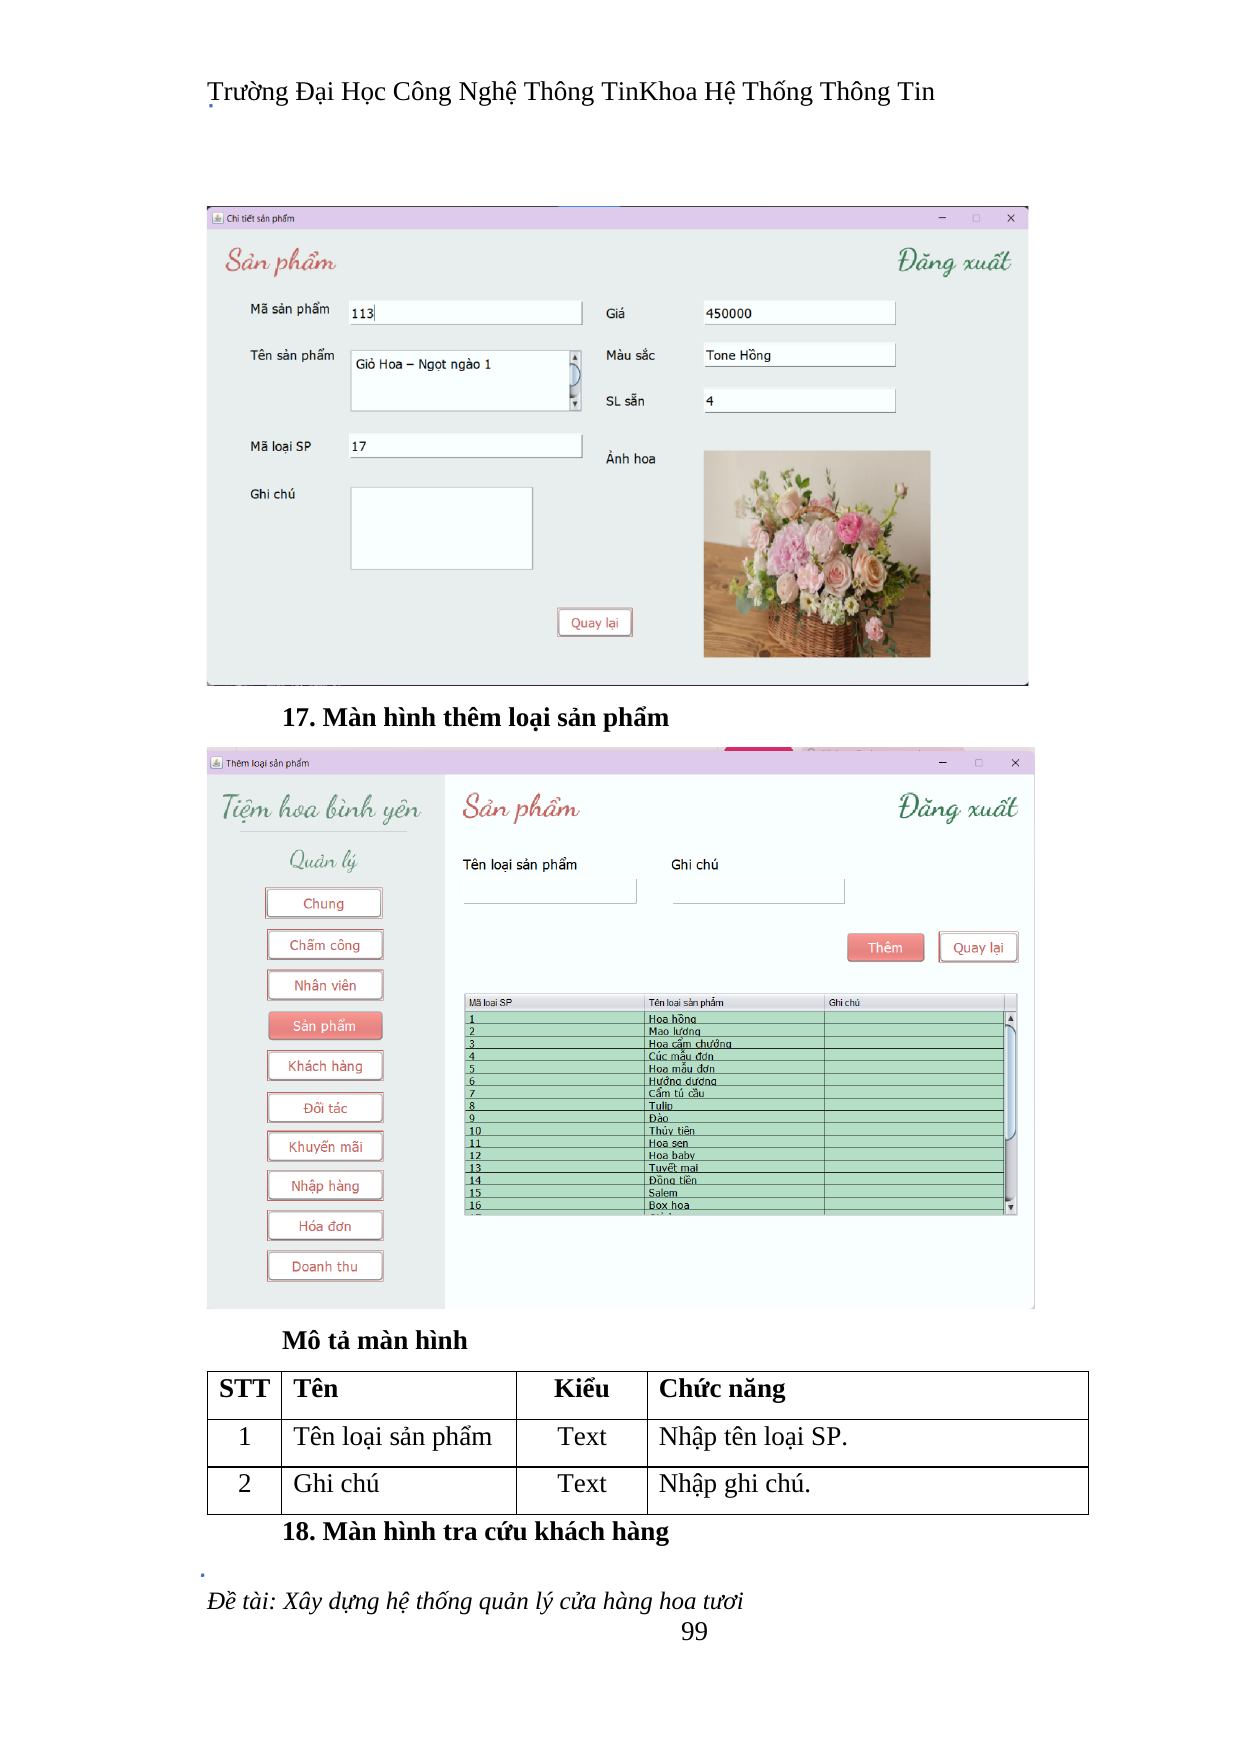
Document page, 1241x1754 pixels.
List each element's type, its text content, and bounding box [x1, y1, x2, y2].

text 17. Màn hình thêm loại sản phẩm [207, 701, 1122, 732]
picture [206, 206, 1029, 686]
table_header Chức năng [648, 1372, 1088, 1419]
text 18. Màn hình tra cứu khách hàng [207, 1515, 1122, 1546]
table_cell Nhập ghi chú. [648, 1468, 1088, 1514]
table_cell Tên loại sản phẩm [282, 1420, 516, 1466]
table_cell Nhập tên loại SP. [648, 1420, 1088, 1466]
table_header STT [208, 1372, 281, 1419]
picture [206, 747, 1035, 1309]
text Mô tả màn hình [207, 1324, 1122, 1355]
table_cell 2 [208, 1468, 281, 1514]
table_cell Text [517, 1468, 647, 1514]
table_cell 1 [208, 1420, 281, 1466]
table_cell Ghi chú [282, 1468, 516, 1514]
table_header Kiểu [517, 1372, 647, 1419]
table_header Tên [282, 1372, 516, 1419]
table_cell Text [517, 1420, 647, 1466]
